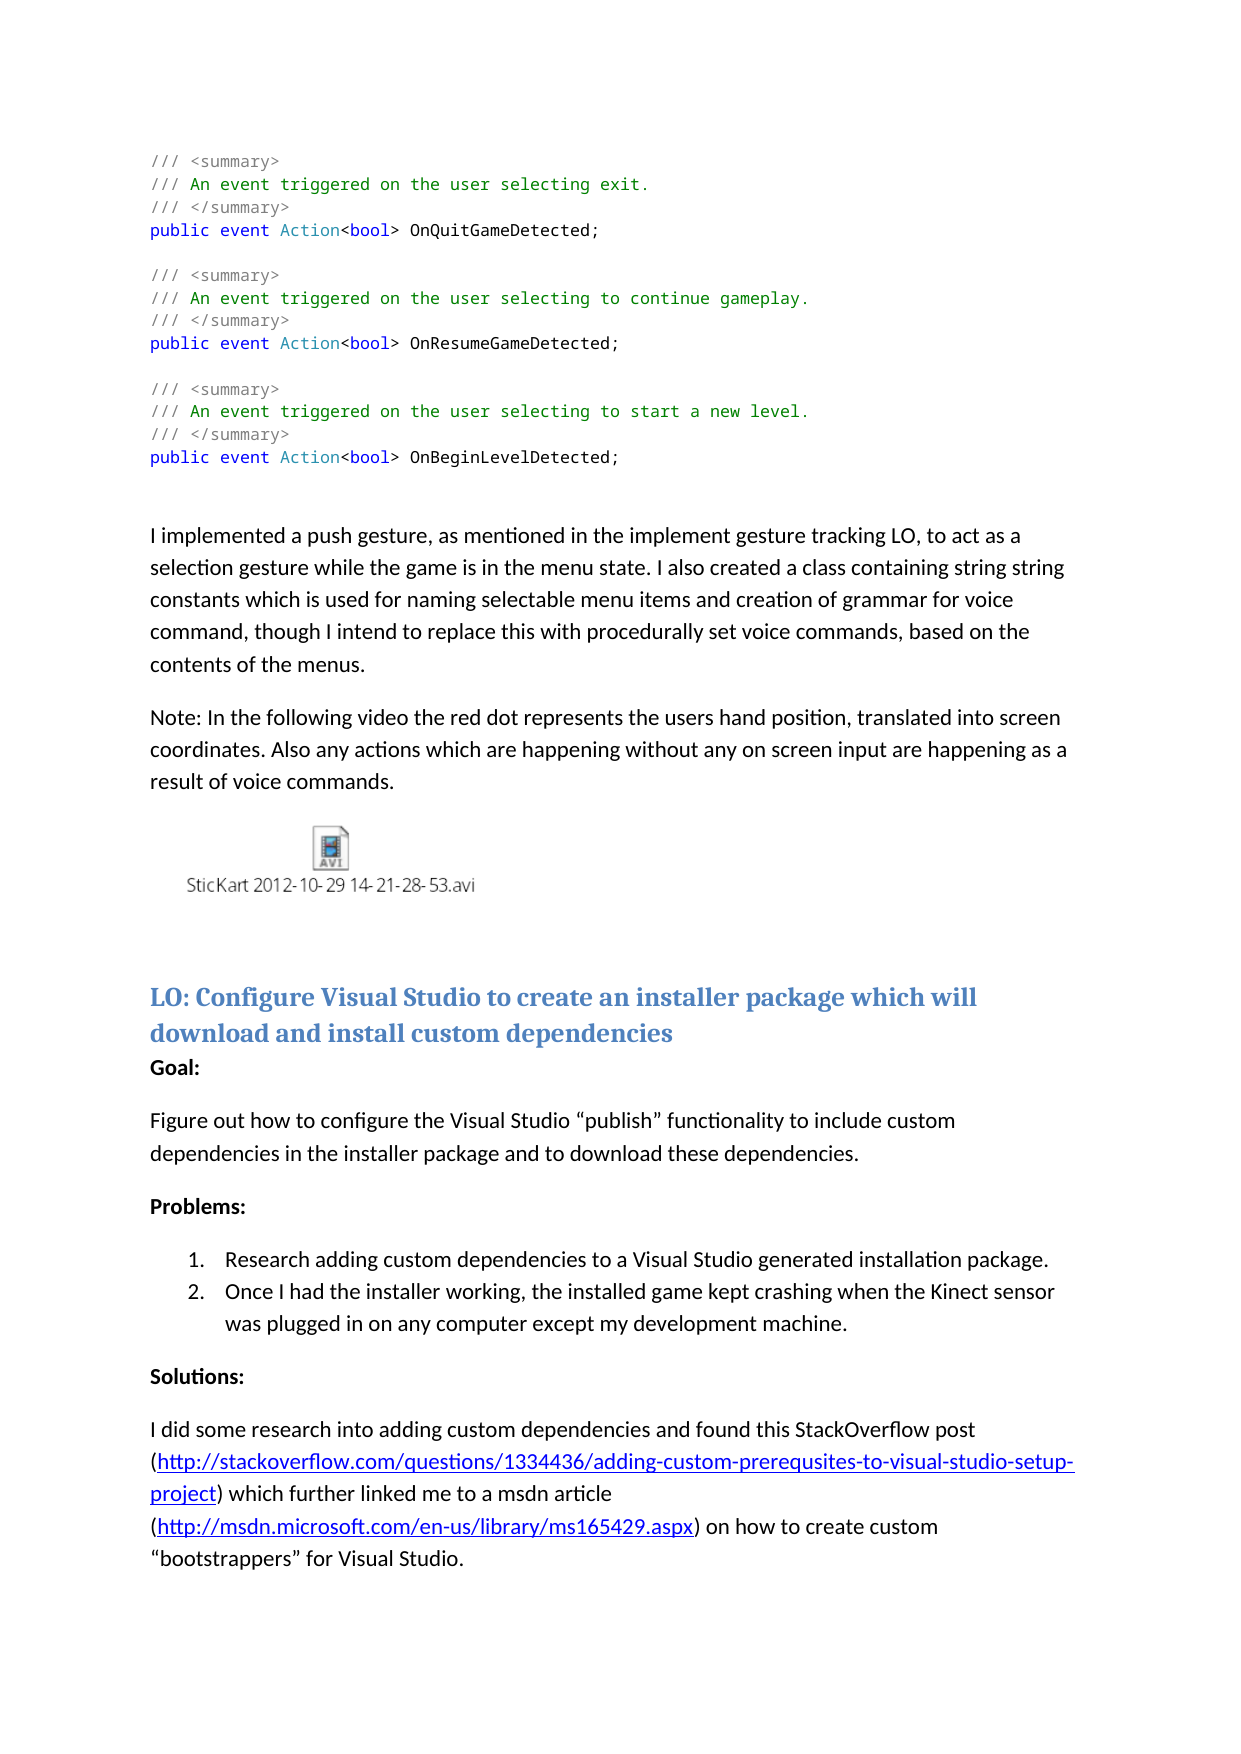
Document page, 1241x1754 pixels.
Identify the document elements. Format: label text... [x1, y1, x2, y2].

list Once I had the installer working, the installed game kept crashing when the Kinect sensor was plugged in on any computer except my development machine. [187, 1277, 1090, 1337]
text /// <summary> [150, 150, 1090, 173]
text public event Action<bool> OnBeginLevelDetected; [150, 445, 1090, 468]
text Problems: [150, 1192, 1090, 1220]
text /// <summary> [150, 377, 1090, 400]
text /// An event triggered on the user selecting to continue gameplay. [150, 286, 1090, 309]
text Goal: [150, 1053, 1090, 1082]
subtitle LO: Configure Visual Studio to create an installer package which will download and install custom dependencies [150, 982, 1090, 1049]
text Figure out how to configure the Visual Studio “publish” functionality to include custom dependencies in the installer package and to download these dependencies. [150, 1107, 1090, 1167]
text I implemented a push gesture, as mentioned in the implement gesture tracking LO, to act as a selection gesture while the game is in the menu state. I also created a class containing string string constants which is used for naming selectable menu items and creation of grammar for voice command, though I intend to replace this with procedurally set voice commands, based on the contents of the menus. [150, 521, 1090, 678]
list Research adding custom dependencies to a Visual Studio generated installation package. [187, 1245, 1090, 1273]
text public event Action<bool> OnResumeGameDetected; [150, 332, 1090, 354]
text /// An event triggered on the user selecting to start a new level. [150, 400, 1090, 422]
text I did some research into adding custom dependencies and found this StackOverflow post (http://stackoverflow.com/questions/1334436/adding-custom-prerequsites-to-visual-studio-setup-project) which further linked me to a msdn article (http://msdn.microsoft.com/en-us/library/ms165429.aspx) on how to create custom “bootstrappers” for Visual Studio. [150, 1415, 1090, 1572]
text public event Action<bool> OnQuitGameDetected; [150, 218, 1090, 241]
text /// </summary> [150, 422, 1090, 445]
text Note: In the following video the red dot represents the users hand position, translated into screen coordinates. Also any actions which are happening without any on screen input are happening as a result of voice commands. [150, 703, 1090, 795]
text /// <summary> [150, 263, 1090, 286]
text /// </summary> [150, 309, 1090, 332]
text /// </summary> [150, 195, 1090, 218]
text Solutions: [150, 1362, 1090, 1390]
text /// An event triggered on the user selecting exit. [150, 173, 1090, 195]
